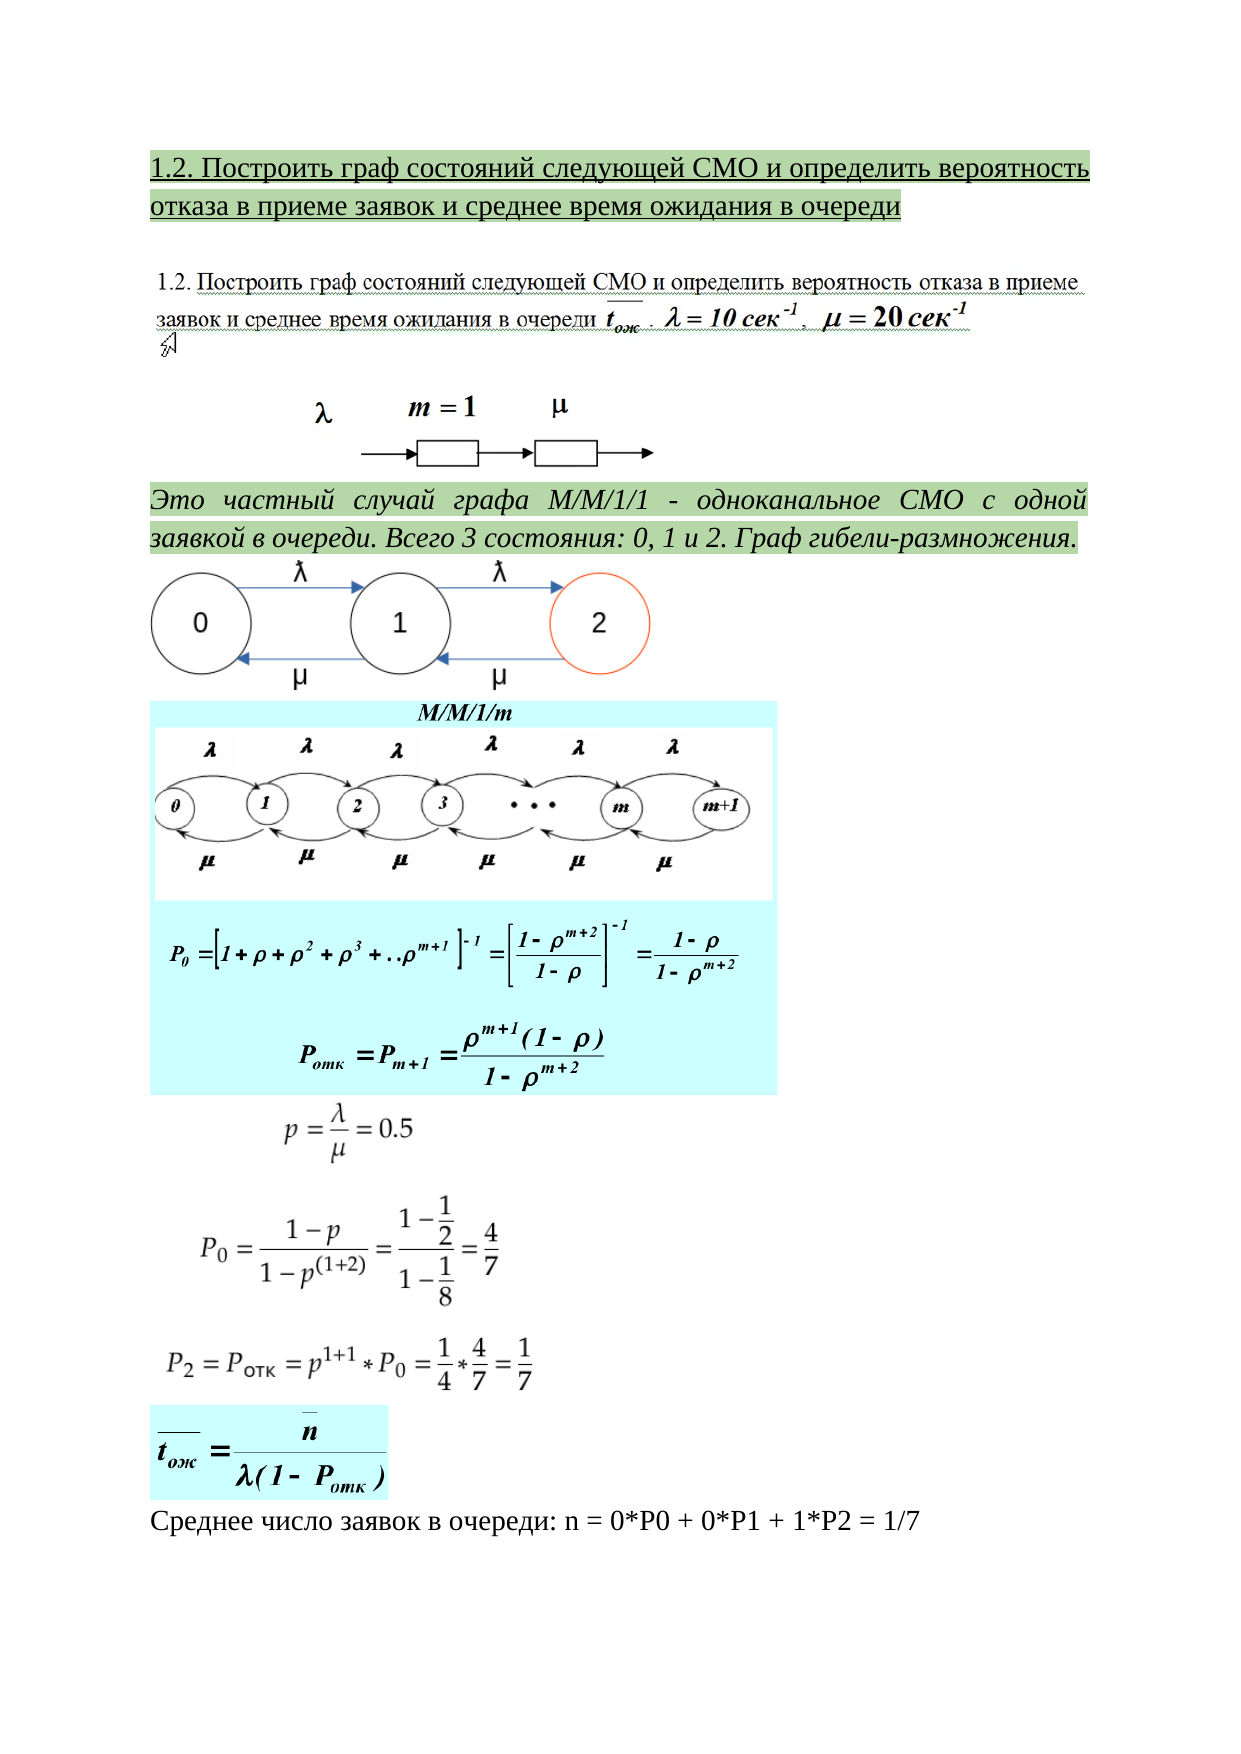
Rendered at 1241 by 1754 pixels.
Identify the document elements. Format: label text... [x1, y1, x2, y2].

picture [150, 559, 659, 698]
text Это частный случай графа M/M/1/1 - одноканальное СМО с одной заявкой в очереди. Всего 3 состояния: 0, 1 и 2. Граф гибели-размножения. [150, 482, 1090, 554]
picture [150, 1098, 542, 1402]
picture [150, 265, 1091, 479]
text 1.2. Построить граф состояний следующей СМО и определить вероятность отказа в приеме заявок и среднее время ожидания в очереди [150, 183, 1090, 222]
text Среднее число заявок в очереди: n = 0*P0 + 0*P1 + 1*P2 = 1/7 [150, 1503, 1090, 1537]
picture [150, 701, 778, 1095]
picture [150, 1405, 389, 1500]
